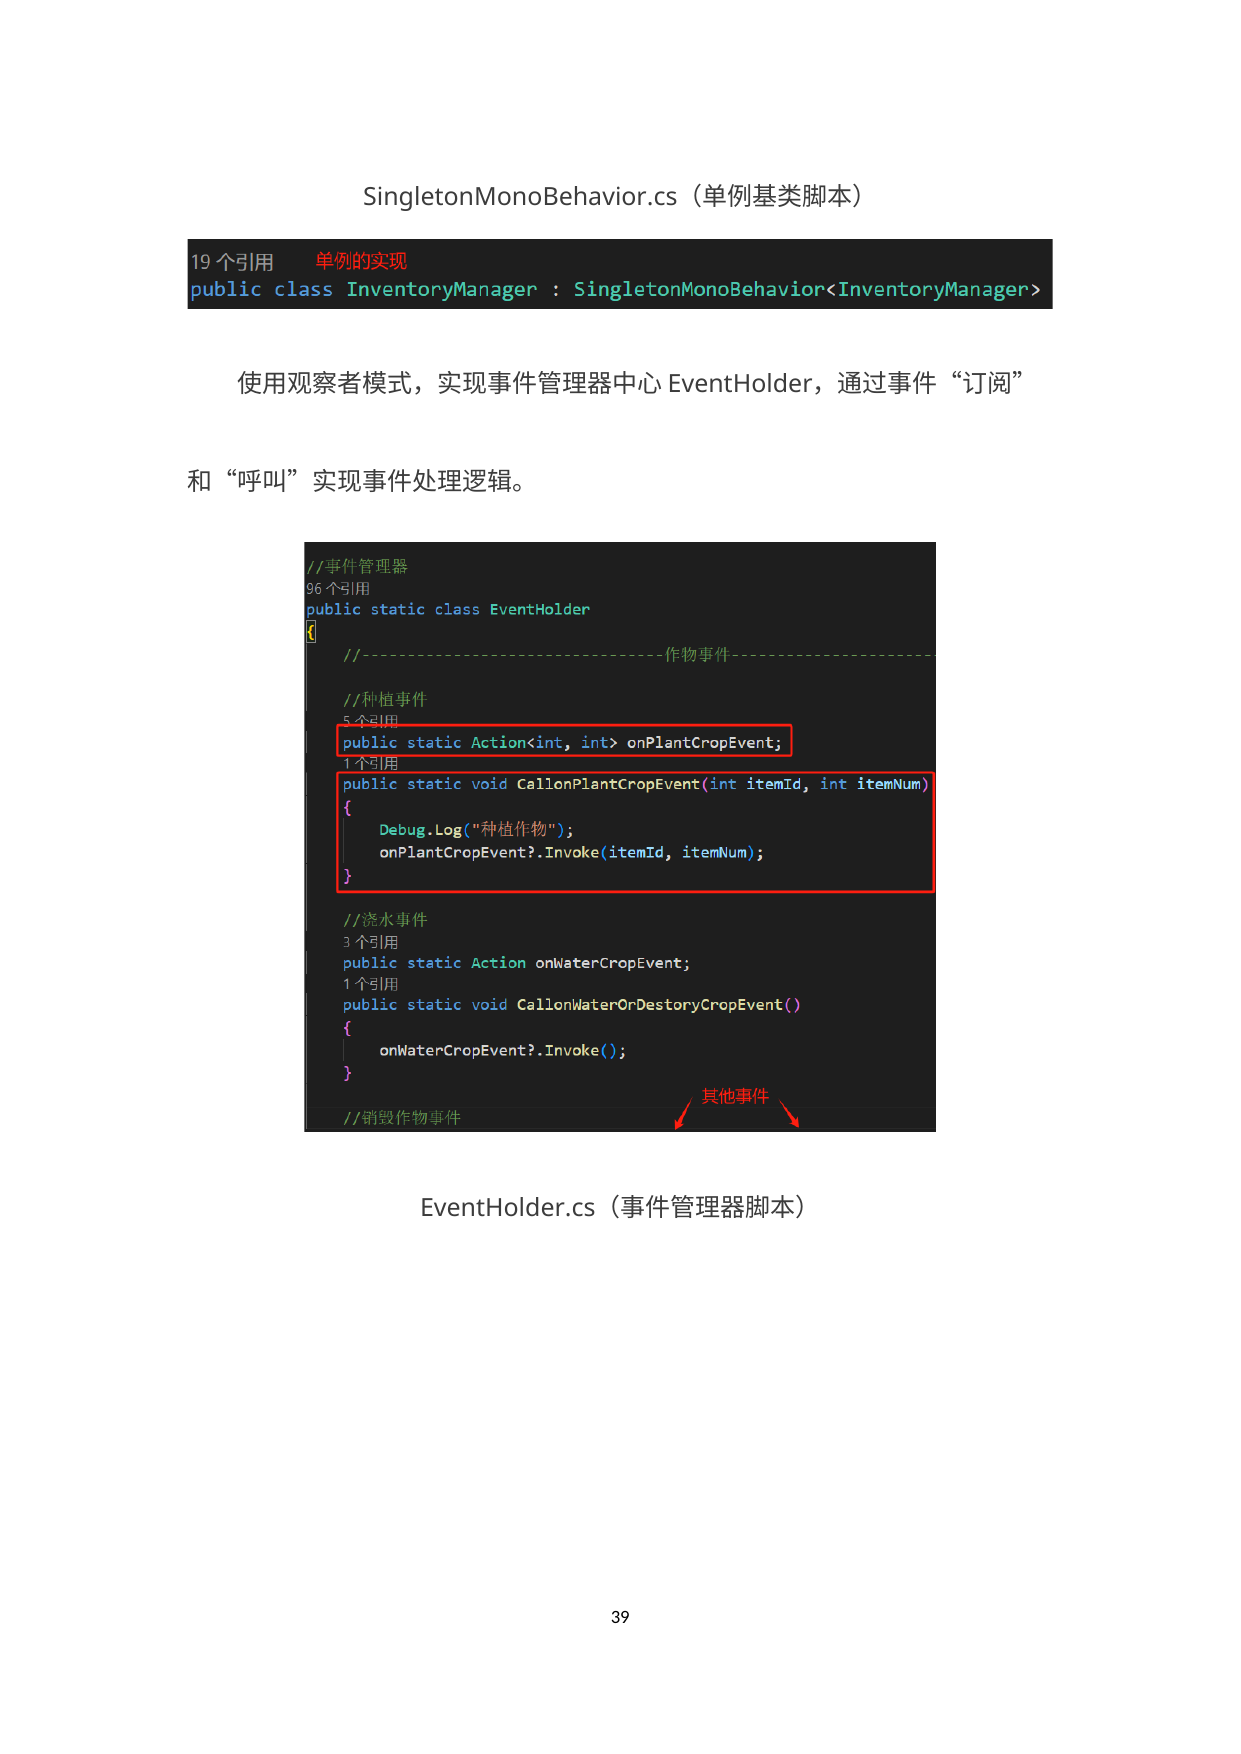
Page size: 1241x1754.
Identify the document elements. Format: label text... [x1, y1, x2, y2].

text EventHolder.cs（事件管理器脚本） [187, 1173, 1053, 1238]
text SingletonMonoBehavior.cs（单例基类脚本） [187, 162, 1053, 227]
picture [304, 542, 936, 1132]
text 使用观察者模式，实现事件管理器中心EventHolder，通过事件“订阅”和“呼叫”实现事件处理逻辑。 [187, 349, 1053, 512]
picture [187, 239, 1053, 309]
